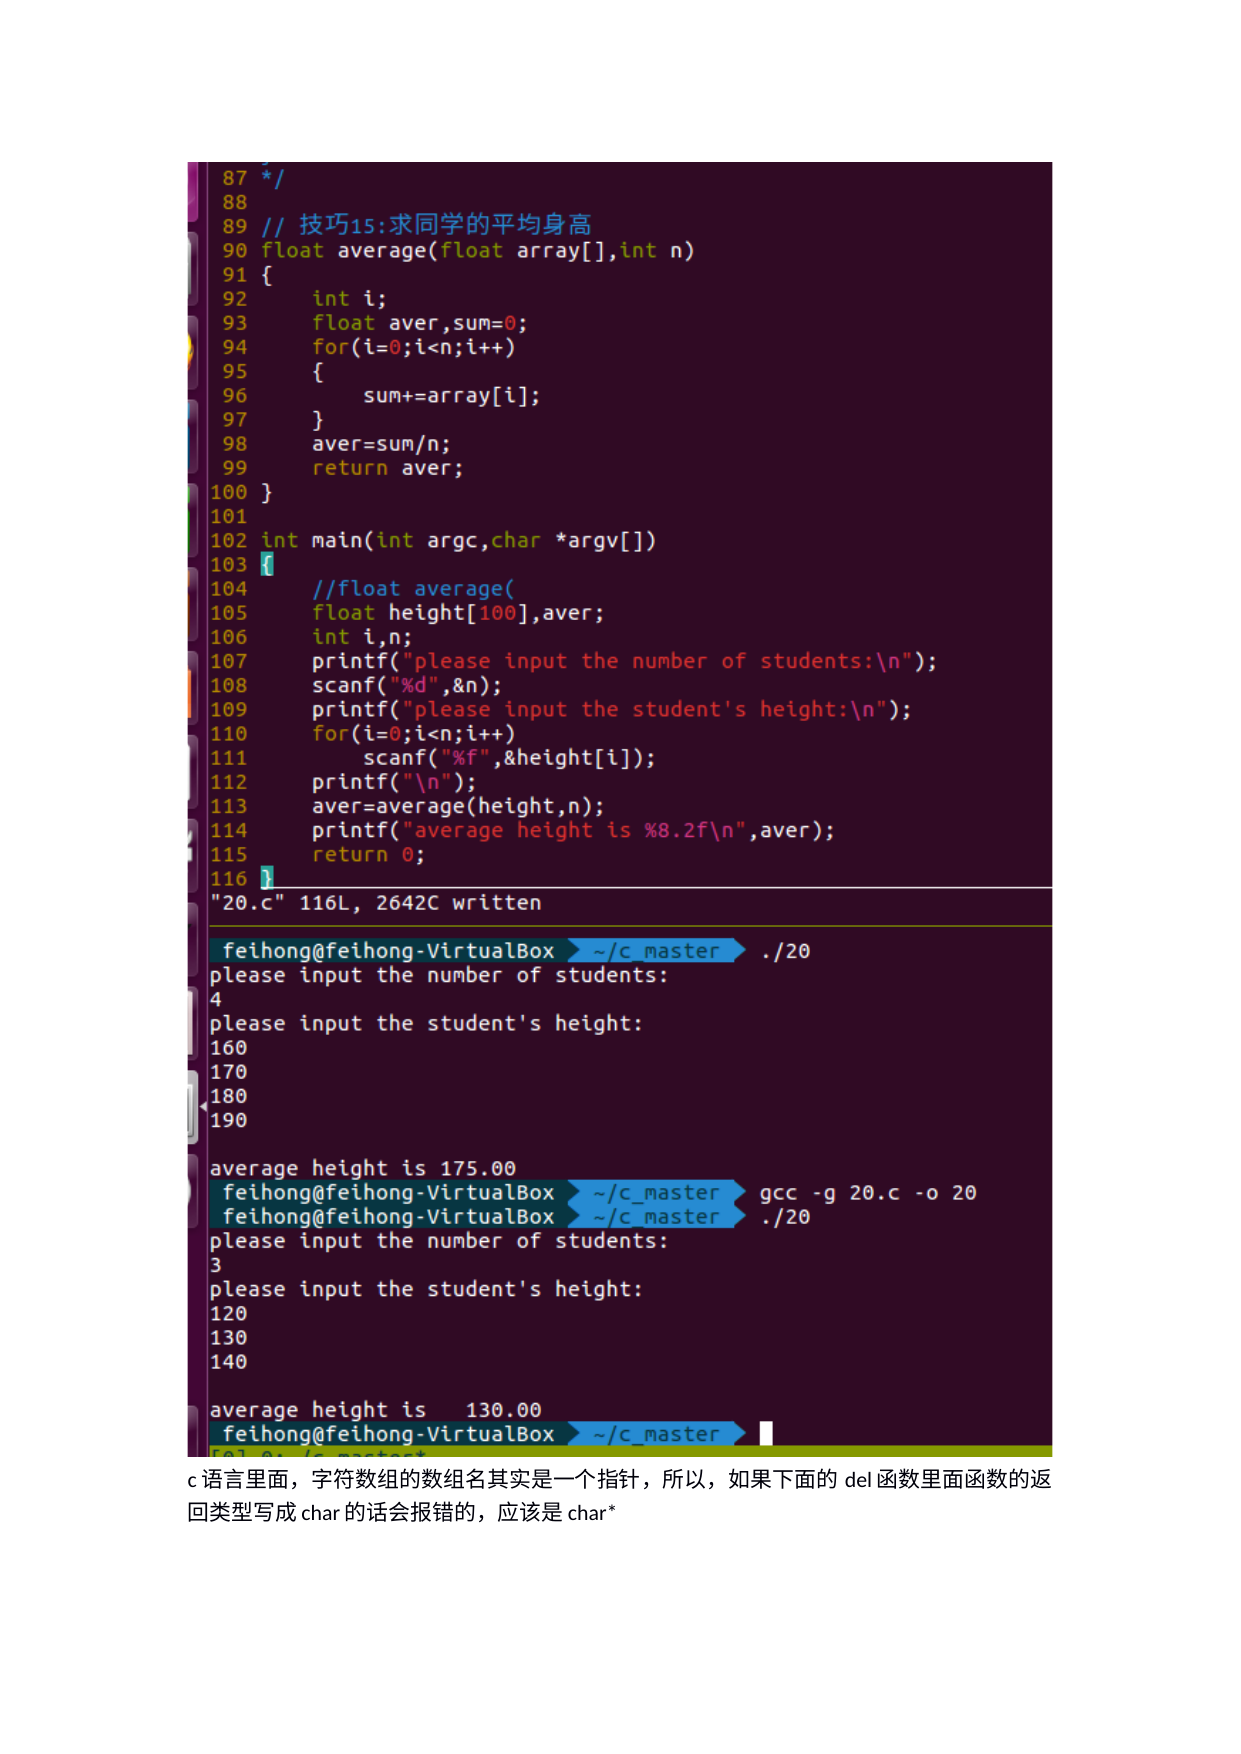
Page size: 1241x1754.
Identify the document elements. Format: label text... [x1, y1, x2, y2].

text c语言里面，字符数组的数组名其实是一个指针，所以，如果下面的del函数里面函数的返回类型写成char的话会报错的，应该是char* [187, 1462, 1053, 1527]
picture [187, 162, 1053, 1457]
